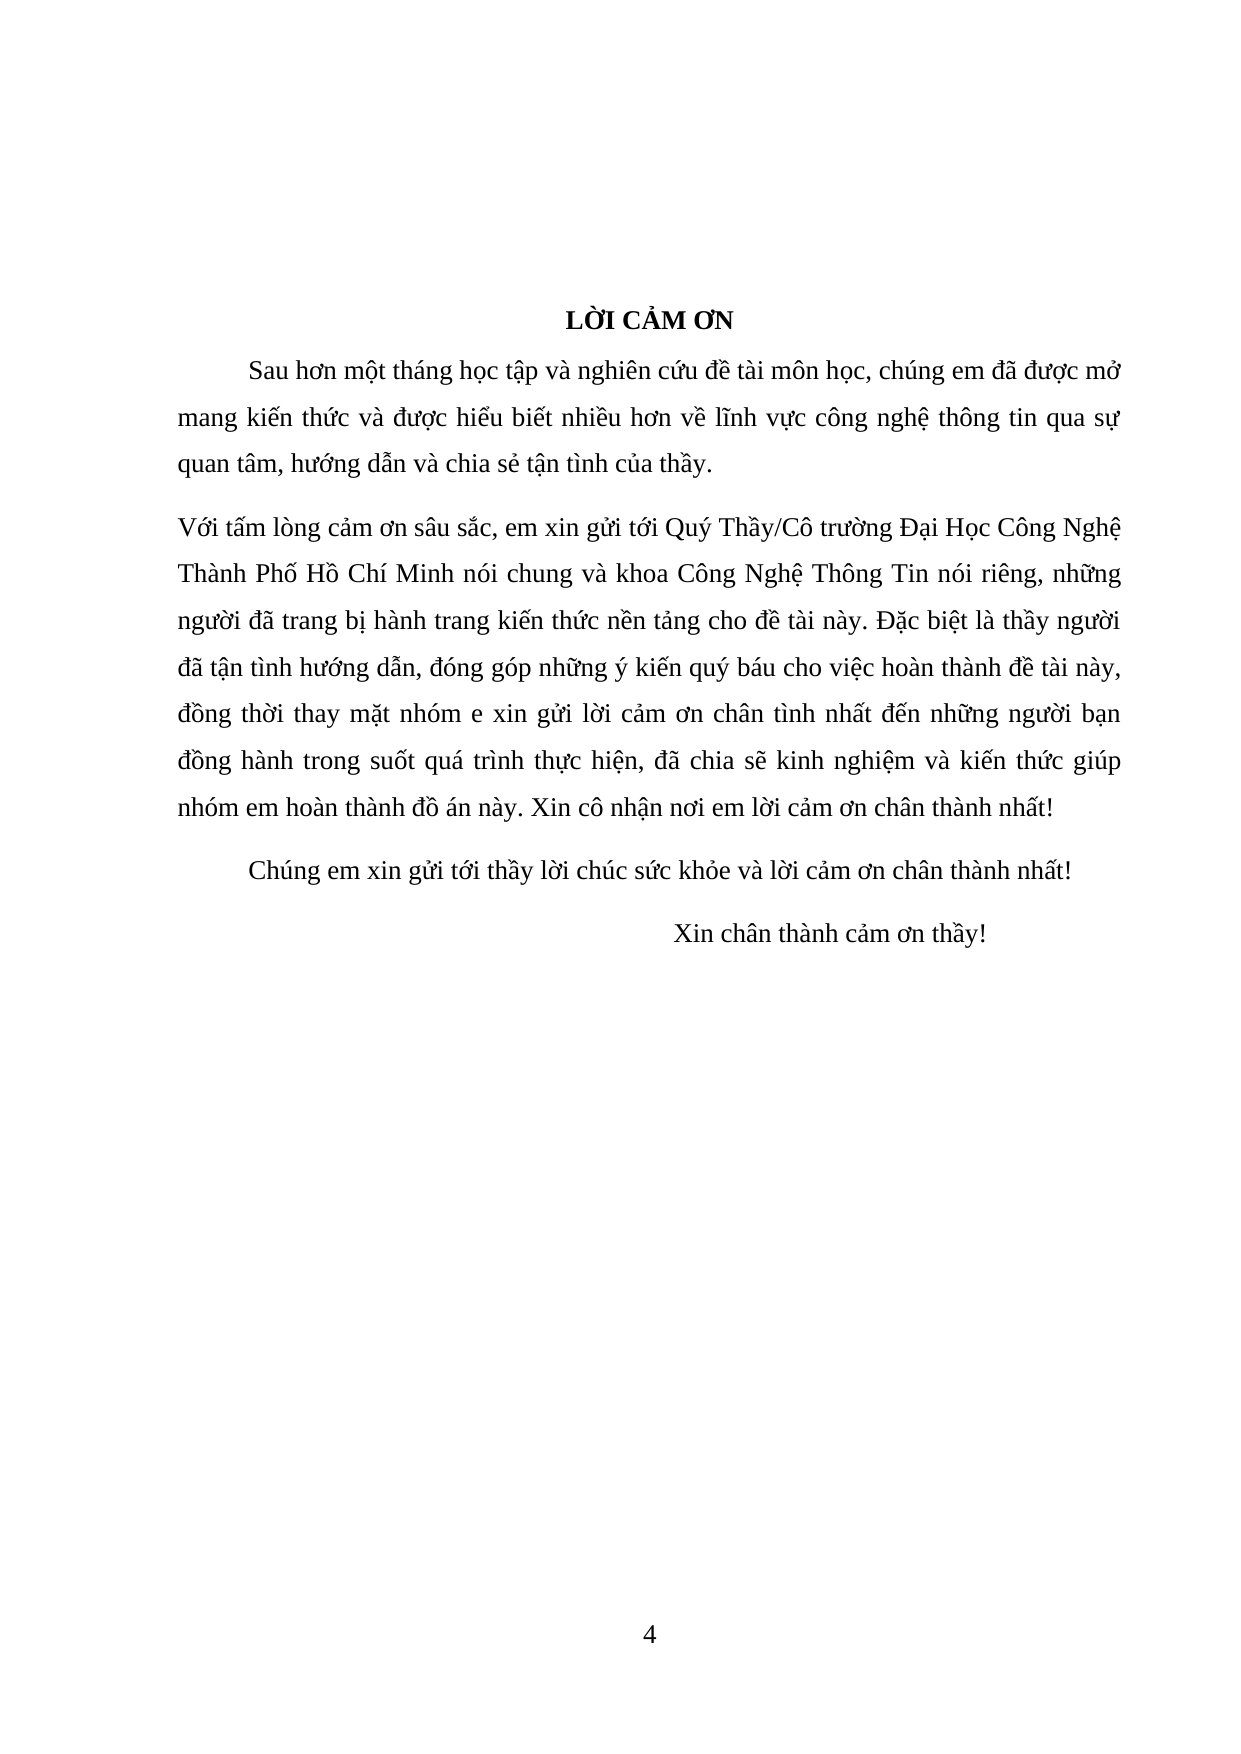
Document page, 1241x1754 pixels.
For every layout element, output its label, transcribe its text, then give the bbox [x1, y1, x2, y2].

text Chúng em xin gửi tới thầy lời chúc sức khỏe và lời cảm ơn chân thành nhất! [177, 854, 1122, 885]
text Sau hơn một tháng học tập và nghiên cứu đề tài môn học, chúng em đã được mở mang kiến thức và được hiểu biết nhiều hơn về lĩnh vực công nghệ thông tin qua sự quan tâm, hướng dẫn và chia sẻ tận tình của thầy. [177, 354, 1122, 478]
text Xin chân thành cảm ơn thầy! [177, 917, 1122, 948]
text LỜI CẢM ƠN [177, 304, 1122, 335]
text Với tấm lòng cảm ơn sâu sắc, em xin gửi tới Quý Thầy/Cô trường Đại Học Công Nghệ Thành Phố Hồ Chí Minh nói chung và khoa Công Nghệ Thông Tin nói riêng, những người đã trang bị hành trang kiến thức nền tảng cho đề tài này. Đặc biệt là thầy người đã tận tình hướng dẫn, đóng góp những ý kiến quý báu cho việc hoàn thành đề tài này, đồng thời thay mặt nhóm e xin gửi lời cảm ơn chân tình nhất đến những người bạn đồng hành trong suốt quá trình thực hiện, đã chia sẽ kinh nghiệm và kiến thức giúp nhóm em hoàn thành đồ án này. Xin cô nhận nơi em lời cảm ơn chân thành nhất! [177, 511, 1122, 822]
